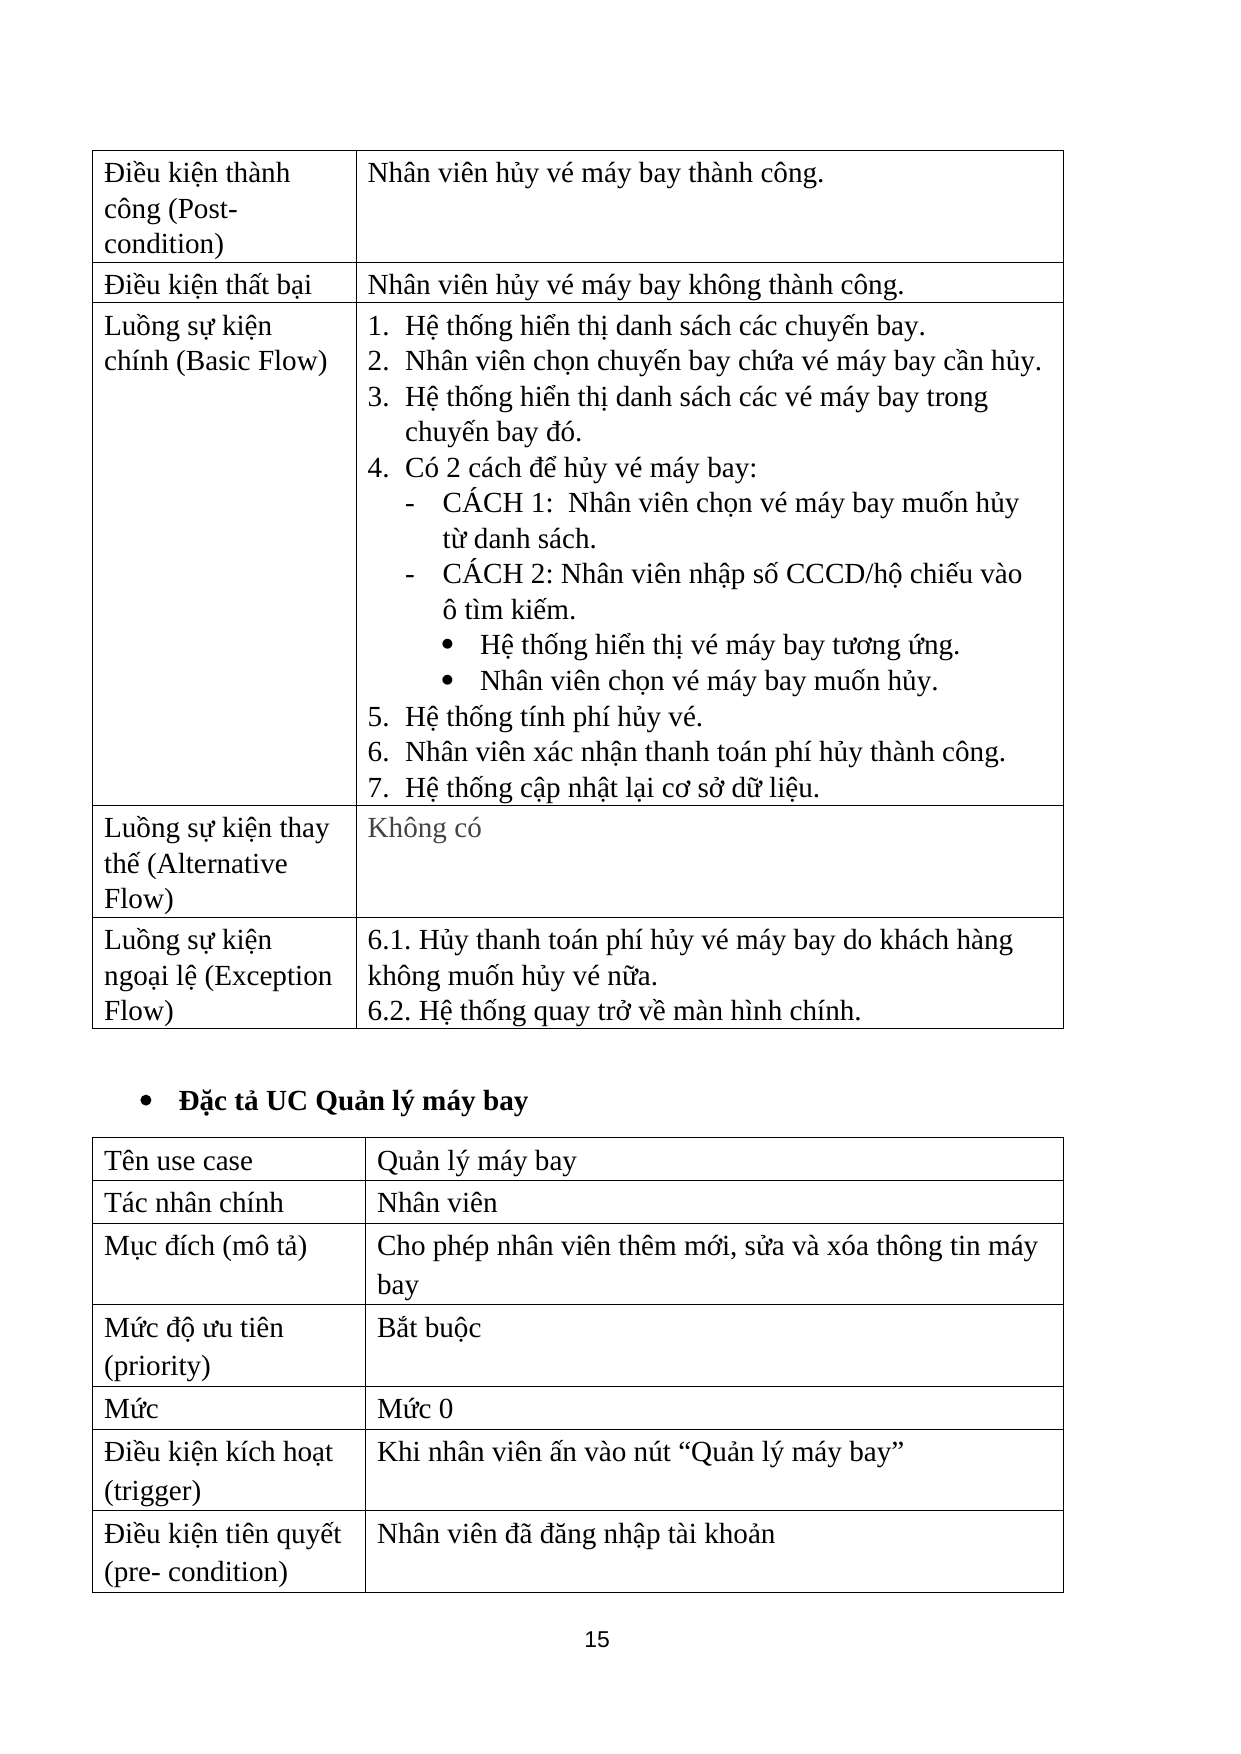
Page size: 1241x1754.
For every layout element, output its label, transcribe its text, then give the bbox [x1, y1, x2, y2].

table_cell Nhân viên đã đăng nhập tài khoản [366, 1511, 1063, 1592]
table_cell Mục đích (mô tả) [93, 1224, 365, 1304]
table_cell Hệ thống hiển thị danh sách các chuyến bay. Nhân viên chọn chuyến bay chứa vé máy bay cần hủy. Hệ thống hiển thị danh sách các vé máy bay trong chuyến bay đó. Có 2 cách để hủy vé máy bay: CÁCH 1: Nhân viên chọn vé máy bay muốn hủy từ danh sách. CÁCH 2: Nhân viên nhập số CCCD/hộ chiếu vào ô tìm kiếm. Hệ thống hiển thị vé máy bay tương ứng. Nhân viên chọn vé máy bay muốn hủy. Hệ thống tính phí hủy vé. Nhân viên xác nhận thanh toán phí hủy thành công. Hệ thống cập nhật lại cơ sở dữ liệu. [357, 303, 1063, 805]
table_cell Nhân viên hủy vé máy bay thành công. [357, 151, 1063, 262]
table_cell Bắt buộc [366, 1305, 1063, 1386]
table_cell Luồng sự kiện ngoại lệ (Exception Flow) [93, 918, 356, 1028]
table_cell Mức độ ưu tiên (priority) [93, 1305, 365, 1386]
table_cell Cho phép nhân viên thêm mới, sửa và xóa thông tin máy bay [366, 1224, 1063, 1304]
table_cell Điều kiện thất bại [93, 263, 356, 302]
table_header Tên use case [93, 1138, 365, 1180]
table_cell Luồng sự kiện chính (Basic Flow) [93, 303, 356, 805]
table_cell Điều kiện thành công (Post-condition) [93, 151, 356, 262]
table_cell Tác nhân chính [93, 1181, 365, 1223]
table_cell Mức [93, 1387, 365, 1429]
table_cell 6.1. Hủy thanh toán phí hủy vé máy bay do khách hàng không muốn hủy vé nữa. 6.2. Hệ thống quay trở về màn hình chính. [357, 918, 1063, 1028]
table_cell Khi nhân viên ấn vào nút “Quản lý máy bay” [366, 1430, 1063, 1510]
list Đặc tả UC Quản lý máy bay [141, 1083, 1090, 1117]
table_cell Điều kiện kích hoạt (trigger) [93, 1430, 365, 1510]
table_header Quản lý máy bay [366, 1138, 1063, 1180]
table_cell Nhân viên hủy vé máy bay không thành công. [357, 263, 1063, 302]
table_cell Mức 0 [366, 1387, 1063, 1429]
table_cell Nhân viên [366, 1181, 1063, 1223]
table_cell Luồng sự kiện thay thế (Alternative Flow) [93, 806, 356, 917]
table_cell Không có [357, 806, 1063, 917]
table_cell Điều kiện tiên quyết (pre- condition) [93, 1511, 365, 1592]
